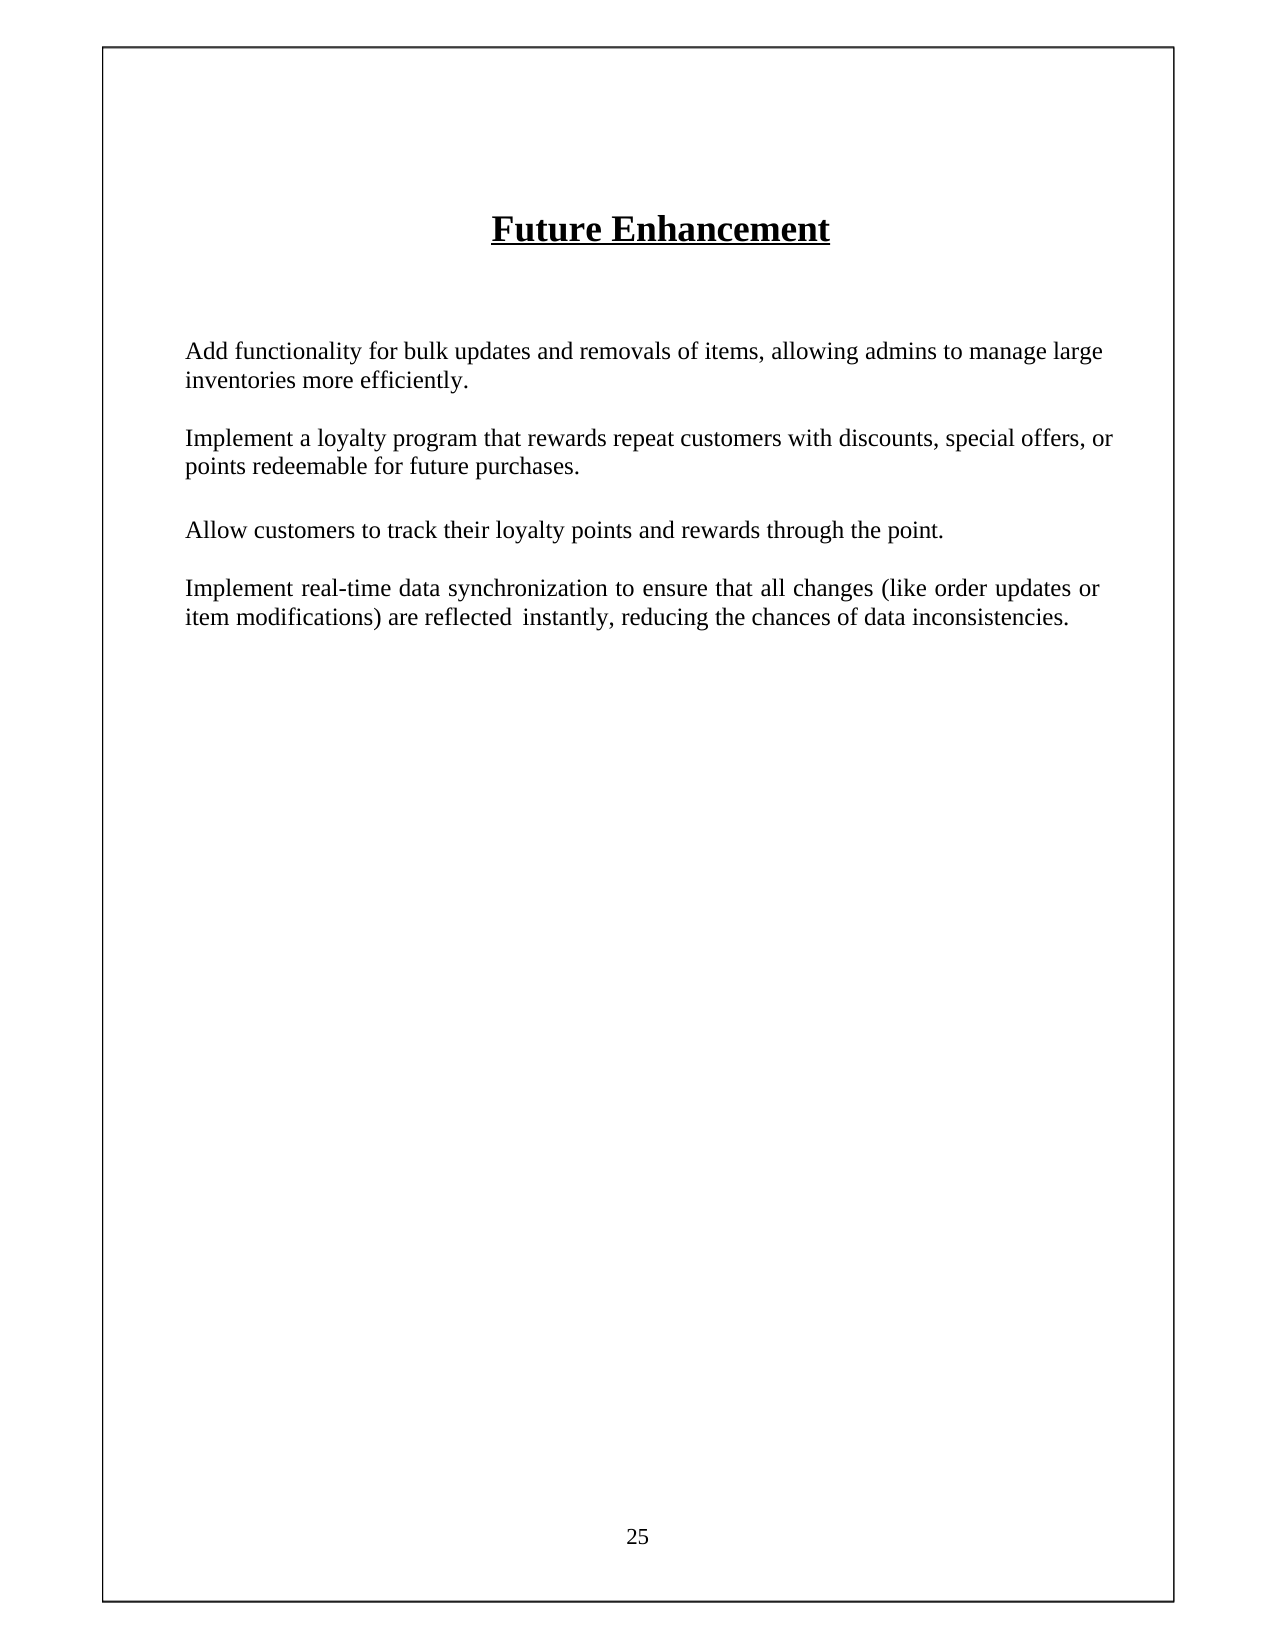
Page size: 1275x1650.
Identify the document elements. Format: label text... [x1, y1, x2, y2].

text Allow customers to track their loyalty points and rewards through the point. [185, 516, 1173, 544]
text Implement a loyalty program that rewards repeat customers with discounts, special offers, or points redeemable for future purchases. [185, 423, 1173, 480]
text Implement real-time data synchronization to ensure that all changes (like order updates or item modifications) are reflected instantly, reducing the chances of data inconsistencies. [185, 573, 1100, 631]
subtitle Future Enhancement [213, 206, 1108, 249]
text Add functionality for bulk updates and removals of items, allowing admins to manage large inventories more efficiently. [185, 336, 1127, 394]
